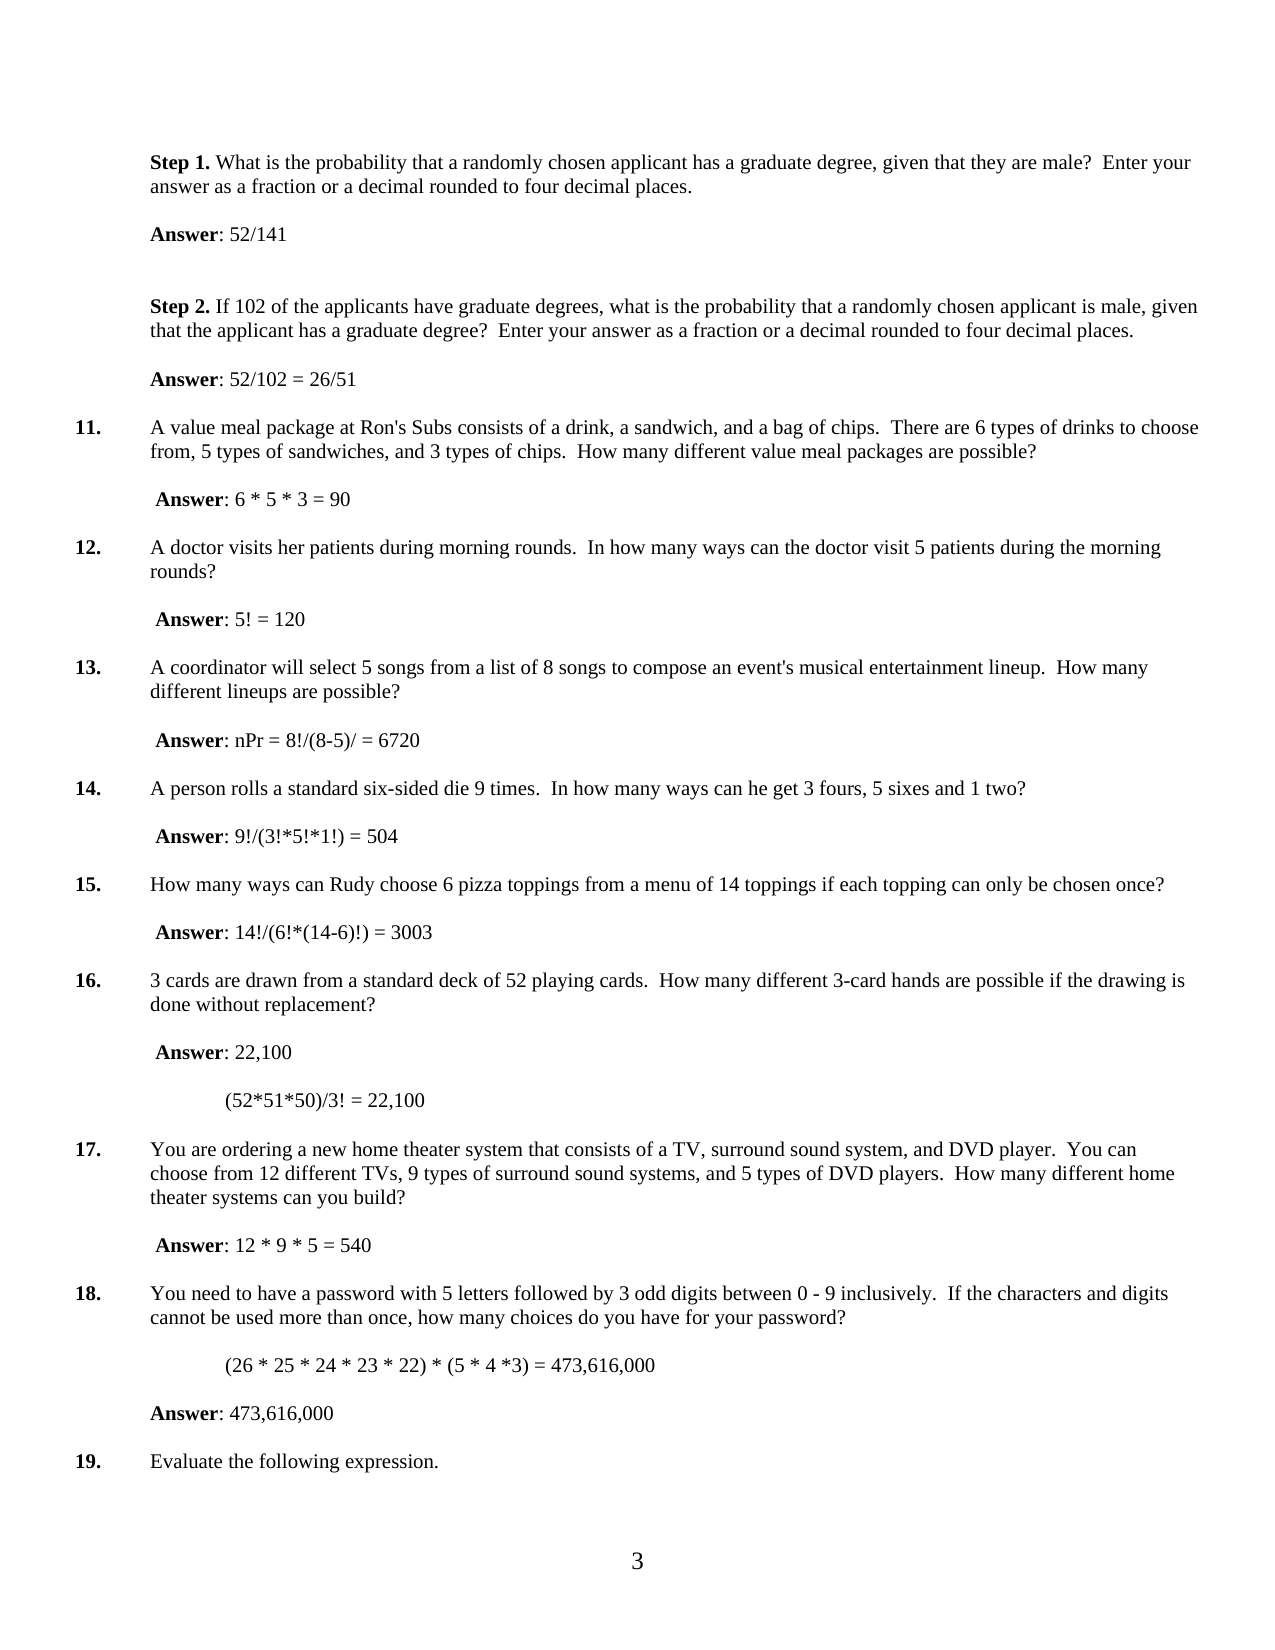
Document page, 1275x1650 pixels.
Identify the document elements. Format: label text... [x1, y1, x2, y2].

text 15. How many ways can Rudy choose 6 pizza toppings from a menu of 14 toppings if each topping can only be chosen once? [75, 872, 1200, 896]
text 11. A value meal package at Ron's Subs consists of a drink, a sandwich, and a bag of chips. There are 6 types of drinks to choose from, 5 types of sandwiches, and 3 types of chips. How many different value meal packages are possible? [75, 415, 1200, 463]
text Answer: 5! = 120 [150, 607, 1200, 631]
text Answer: 6 * 5 * 3 = 90 [150, 487, 1200, 511]
text Step 2. If 102 of the applicants have graduate degrees, what is the probability that a randomly chosen applicant is male, given that the applicant has a graduate degree? Enter your answer as a fraction or a decimal rounded to four decimal places. [150, 294, 1200, 342]
text Answer: 52/141 [150, 222, 1200, 246]
text Answer: 12 * 9 * 5 = 540 [150, 1233, 1200, 1257]
text Answer: nPr = 8!/(8-5)/ = 6720 [150, 727, 1200, 752]
text Answer: 14!/(6!*(14-6)!) = 3003 [150, 920, 1200, 944]
text 18. You need to have a password with 5 letters followed by 3 odd digits between 0 - 9 inclusively. If the characters and digits cannot be used more than once, how many choices do you have for your password? [75, 1281, 1200, 1329]
text Answer: 9!/(3!*5!*1!) = 504 [150, 824, 1200, 848]
text 16. 3 cards are drawn from a standard deck of 52 playing cards. How many different 3-card hands are possible if the drawing is done without replacement? [75, 968, 1200, 1016]
text (52*51*50)/3! = 22,100 [150, 1088, 1200, 1112]
text Answer: 22,100 [150, 1040, 1200, 1064]
text 13. A coordinator will select 5 songs from a list of 8 songs to compose an event's musical entertainment lineup. How many different lineups are possible? [75, 655, 1200, 703]
text 12. A doctor visits her patients during morning rounds. In how many ways can the doctor visit 5 patients during the morning rounds? [75, 535, 1200, 583]
text Answer: 473,616,000 [75, 1401, 1200, 1425]
text 17. You are ordering a new home theater system that consists of a TV, surround sound system, and DVD player. You can choose from 12 different TVs, 9 types of surround sound systems, and 5 types of DVD players. How many different home theater systems can you build? [75, 1137, 1200, 1209]
text Step 1. What is the probability that a randomly chosen applicant has a graduate degree, given that they are male? Enter your answer as a fraction or a decimal rounded to four decimal places. [150, 150, 1200, 198]
text (26 * 25 * 24 * 23 * 22) * (5 * 4 *3) = 473,616,000 [150, 1353, 1200, 1377]
text 19. Evaluate the following expression. [75, 1449, 1200, 1473]
text 14. A person rolls a standard six-sided die 9 times. In how many ways can he get 3 fours, 5 sixes and 1 two? [75, 776, 1200, 800]
text Answer: 52/102 = 26/51 [150, 367, 1200, 391]
